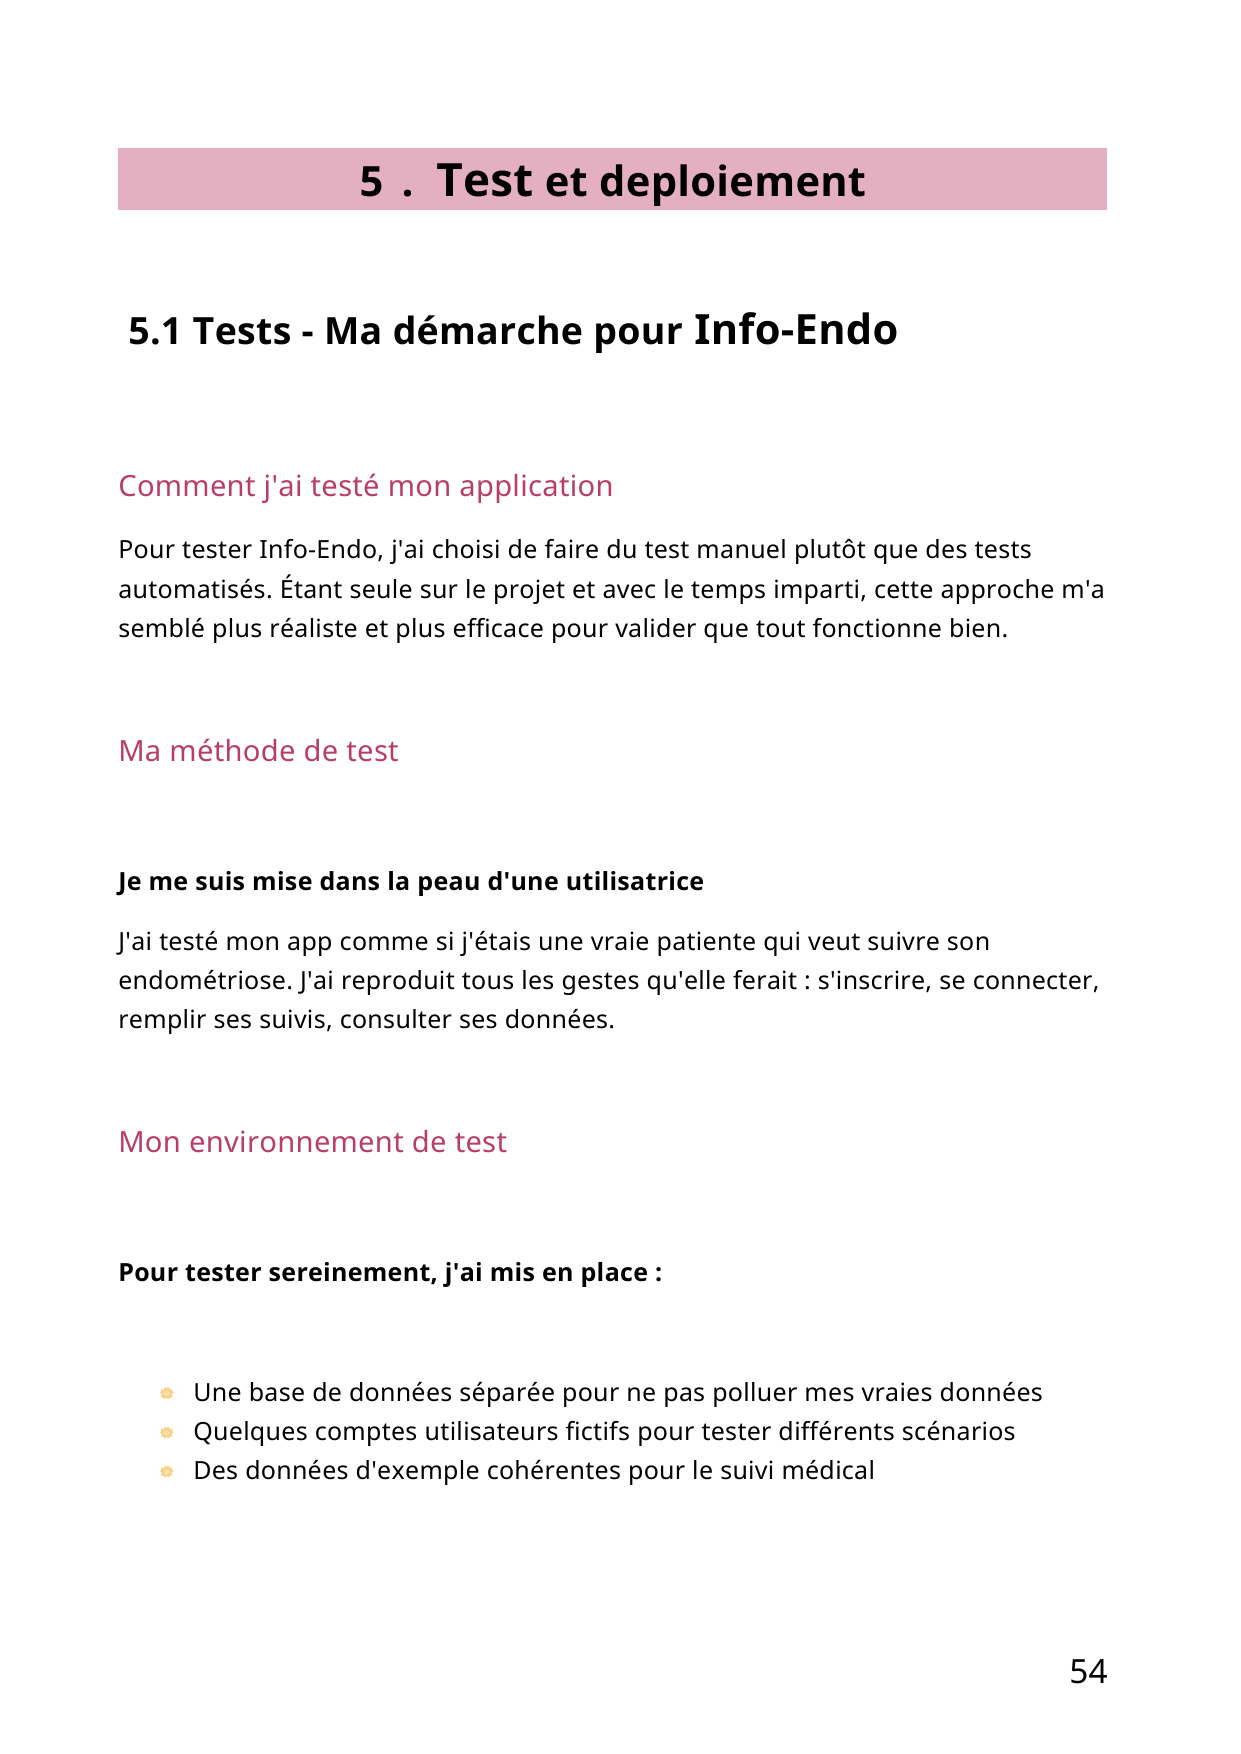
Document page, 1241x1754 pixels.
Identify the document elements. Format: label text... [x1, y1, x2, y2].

list Quelques comptes utilisateurs fictifs pour tester différents scénarios [156, 1414, 1107, 1448]
text Ma méthode de test [118, 730, 1107, 770]
picture [156, 1424, 178, 1441]
list . Test et deploiement [118, 148, 1107, 210]
picture [156, 1463, 178, 1480]
text Comment j'ai testé mon application [118, 466, 1107, 505]
list Une base de données séparée pour ne pas polluer mes vraies données [156, 1374, 1107, 1409]
picture [156, 1384, 178, 1402]
text Mon environnement de test [118, 1122, 1107, 1161]
text J'ai testé mon app comme si j'étais une vraie patiente qui veut suivre son endométriose. J'ai reproduit tous les gestes qu'elle ferait : s'inscrire, se connecter, remplir ses suivis, consulter ses données. [118, 923, 1107, 1036]
text 5.1 Tests - Ma démarche pour Info-Endo [118, 300, 1107, 357]
text Je me suis mise dans la peau d'une utilisatrice [118, 863, 1107, 897]
text Pour tester sereinement, j'ai mis en place : [118, 1254, 1107, 1289]
text Pour tester Info-Endo, j'ai choisi de faire du test manuel plutôt que des tests automatisés. Étant seule sur le projet et avec le temps imparti, cette approche m'a semblé plus réaliste et plus efficace pour valider que tout fonctionne bien. [118, 532, 1107, 644]
list Des données d'exemple cohérentes pour le suivi médical [156, 1453, 1107, 1487]
